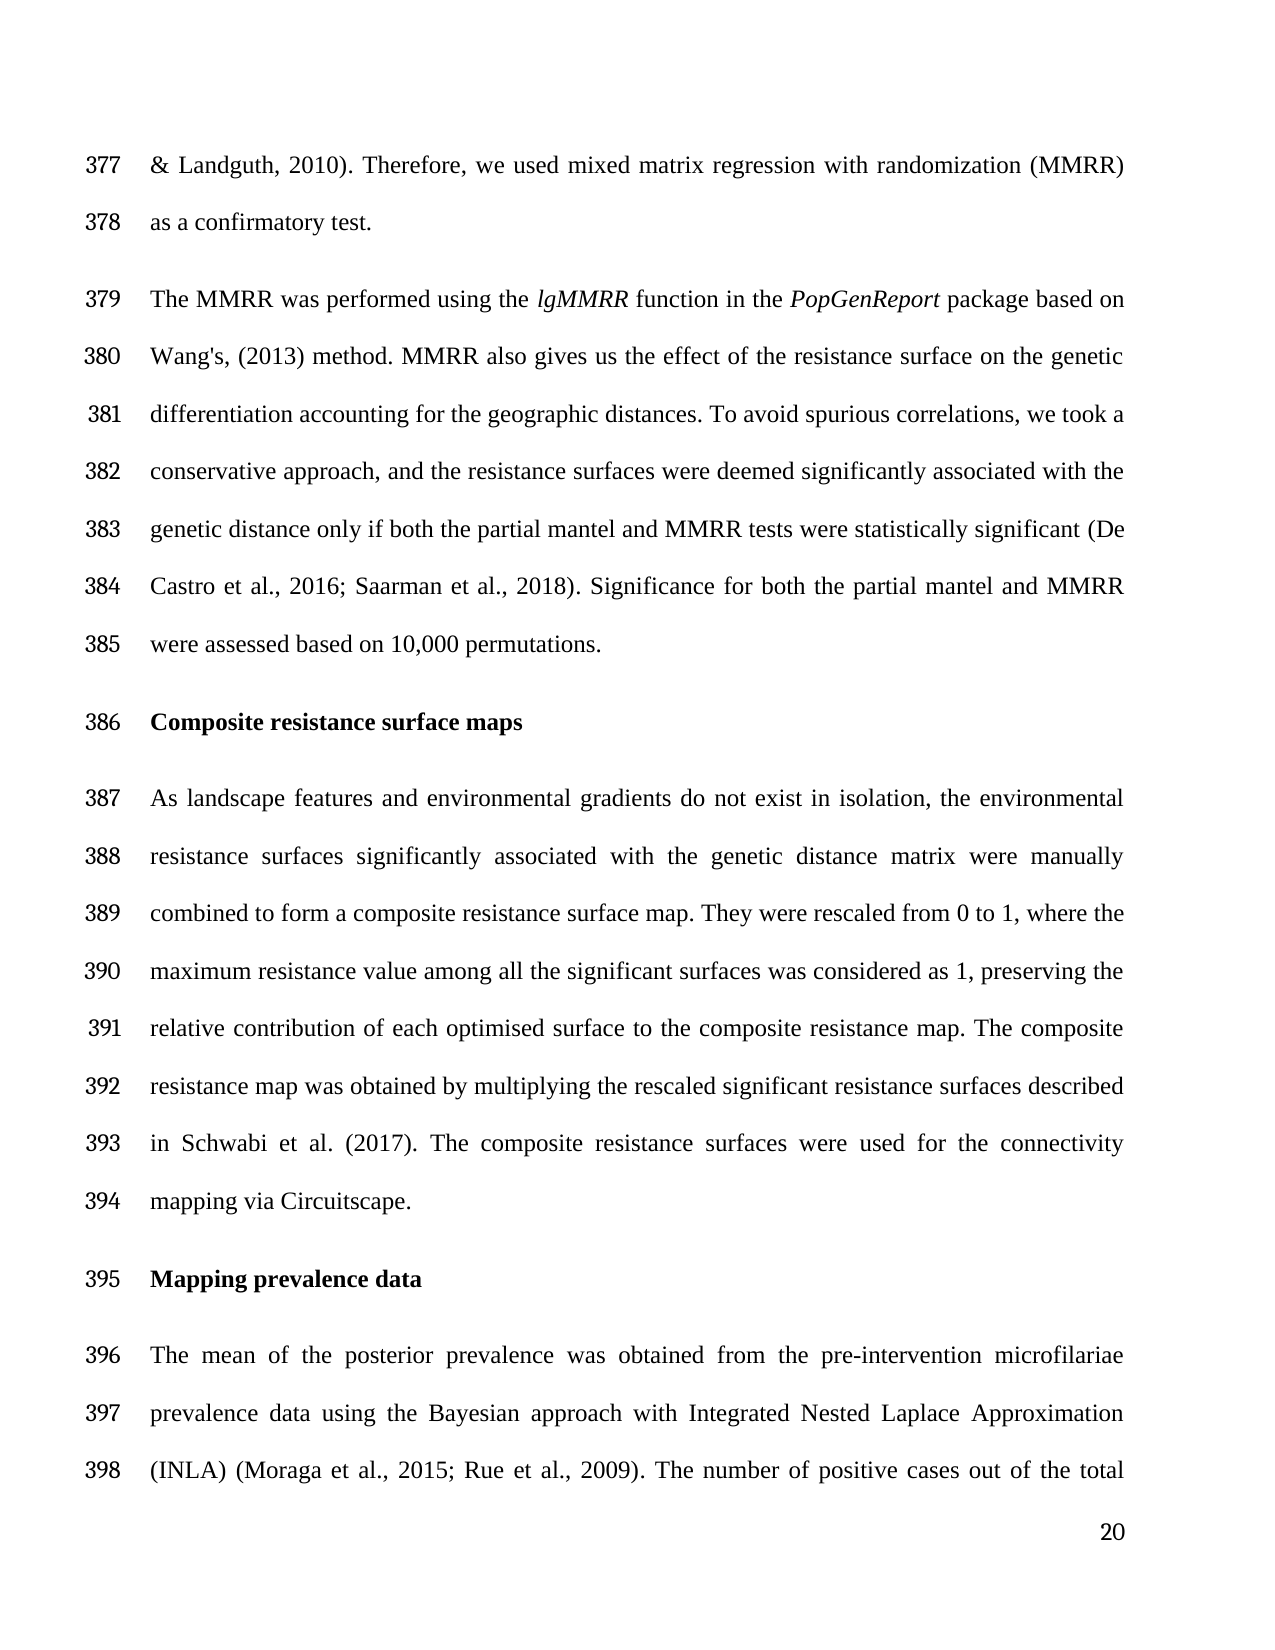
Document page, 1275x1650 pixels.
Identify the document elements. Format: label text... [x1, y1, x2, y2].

subtitle Composite resistance surface maps [150, 707, 1125, 736]
text The MMRR was performed using the lgMMRR function in the PopGenReport package based on Wang's, (2013) method. MMRR also gives us the effect of the resistance surface on the genetic differentiation accounting for the geographic distances. To avoid spurious correlations, we took a conservative approach, and the resistance surfaces were deemed significantly associated with the genetic distance only if both the partial mantel and MMRR tests were statistically significant (De Castro et al., 2016; Saarman et al., 2018). Significance for both the partial mantel and MMRR were assessed based on 10,000 permutations. [150, 284, 1125, 657]
subtitle Mapping prevalence data [150, 1264, 1125, 1293]
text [150, 1340, 1125, 1484]
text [150, 150, 1125, 236]
text As landscape features and environmental gradients do not exist in isolation, the environmental resistance surfaces significantly associated with the genetic distance matrix were manually combined to form a composite resistance surface map. They were rescaled from 0 to 1, where the maximum resistance value among all the significant surfaces was considered as 1, preserving the relative contribution of each optimised surface to the composite resistance map. The composite resistance map was obtained by multiplying the rescaled significant resistance surfaces described in Schwabi et al. (2017). The composite resistance surfaces were used for the connectivity mapping via Circuitscape. [150, 783, 1125, 1214]
